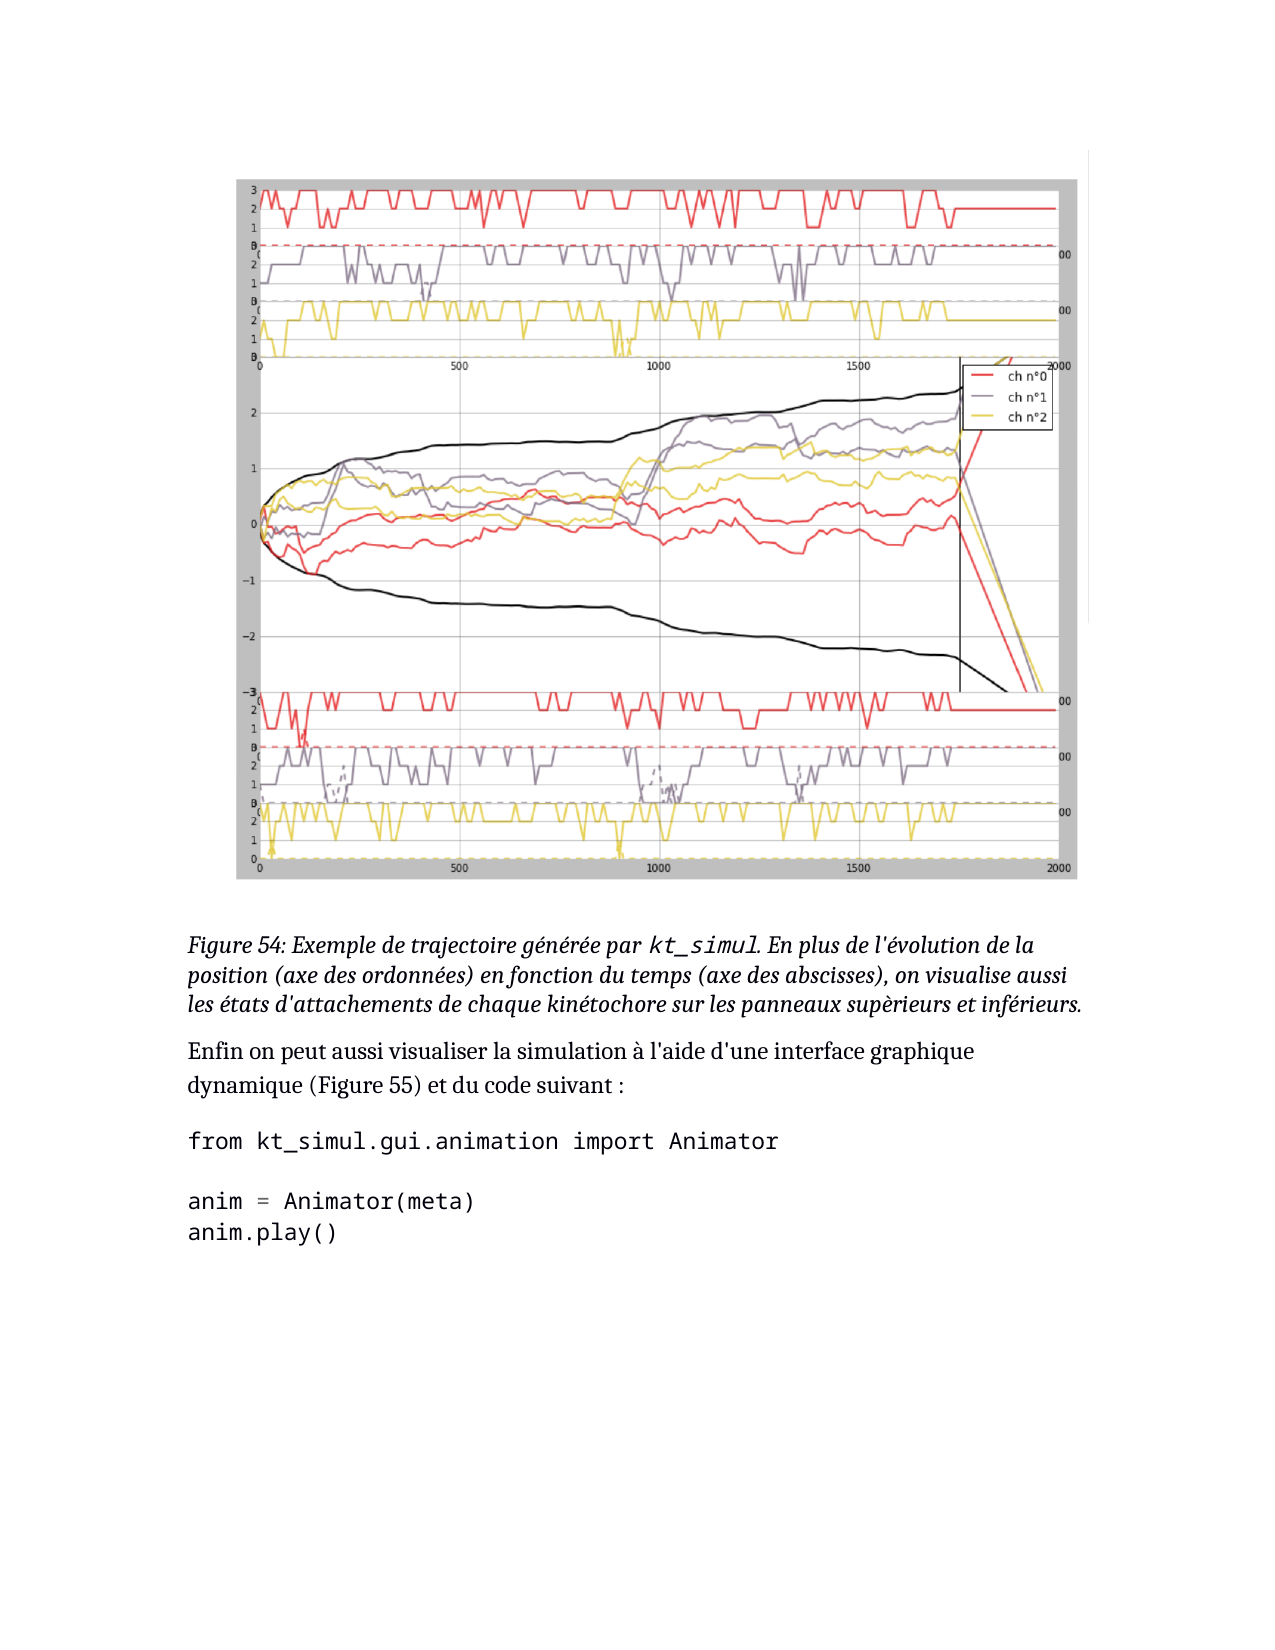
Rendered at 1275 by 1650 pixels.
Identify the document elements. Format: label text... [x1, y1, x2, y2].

text Enfin on peut aussi visualiser la simulation à l'aide d'une interface graphique dynamique (Figure 55) et du code suivant : [187, 1037, 1087, 1100]
text from kt_simul.gui.animation import Animator anim = Animator(meta) anim.play() [187, 1125, 1087, 1247]
text Figure 54: Exemple de trajectoire générée par kt_simul. En plus de l'évolution de la position (axe des ordonnées) en fonction du temps (axe des abscisses), on visualise aussi les états d'attachements de chaque kinétochore sur les panneaux supèrieurs et inférieurs. [187, 929, 1087, 1018]
picture [206, 150, 1107, 909]
